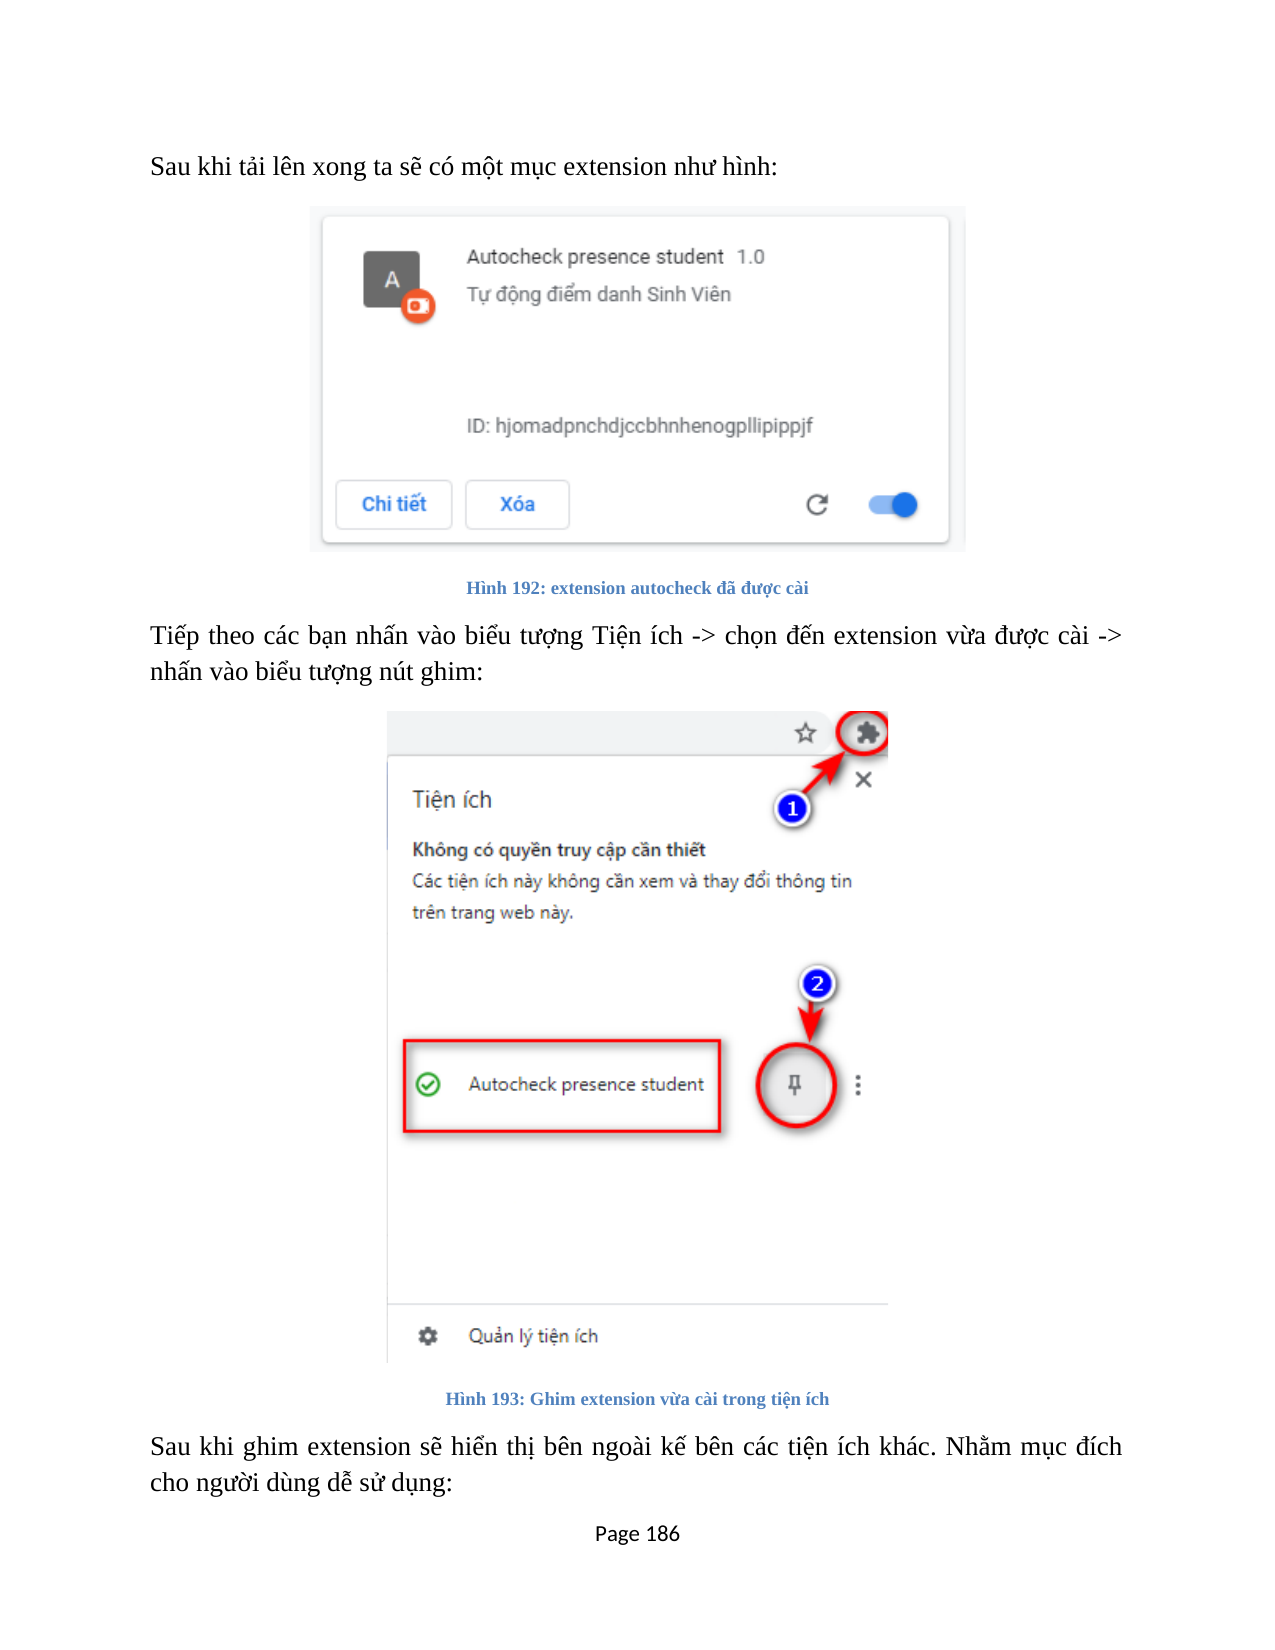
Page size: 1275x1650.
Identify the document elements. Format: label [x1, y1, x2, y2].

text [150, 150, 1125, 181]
picture [386, 711, 889, 1363]
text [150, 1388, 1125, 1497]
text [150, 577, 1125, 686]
picture [309, 206, 966, 552]
